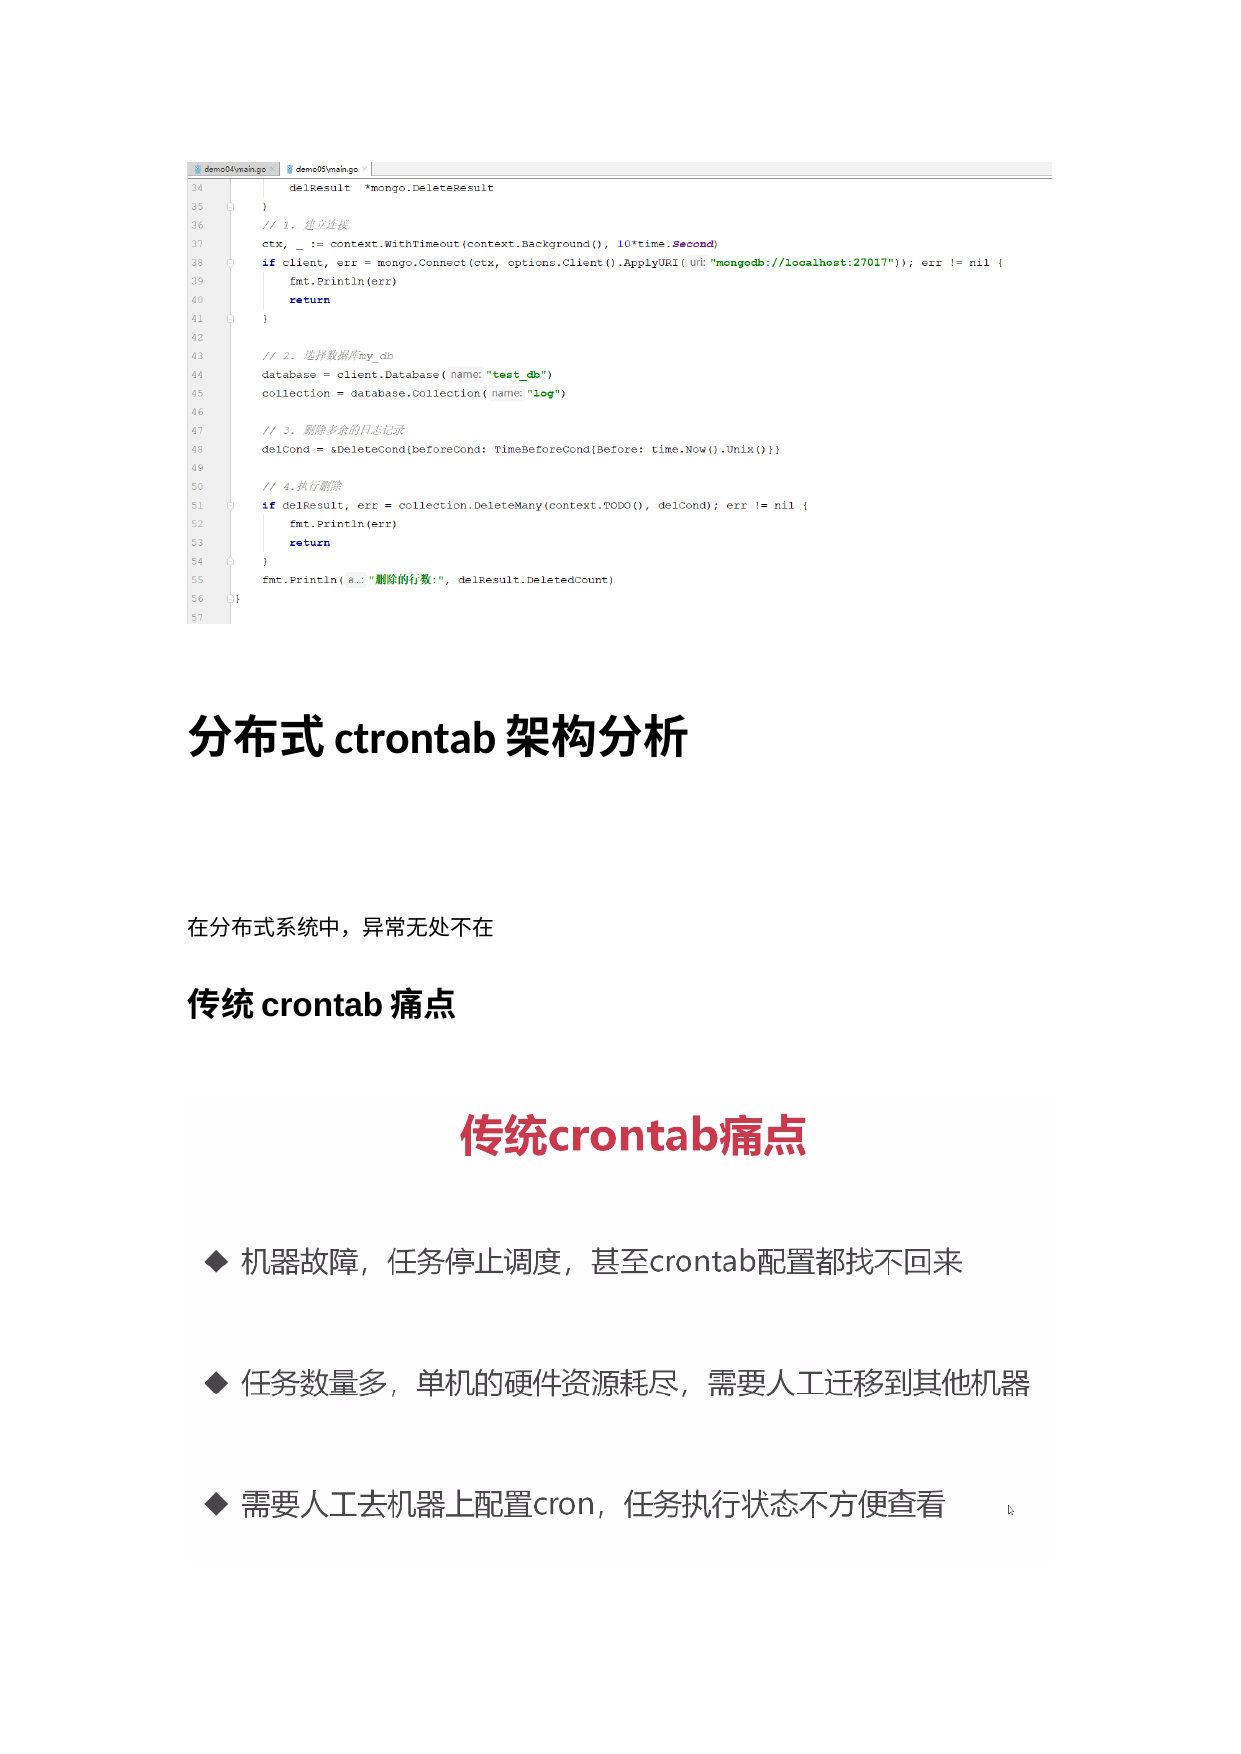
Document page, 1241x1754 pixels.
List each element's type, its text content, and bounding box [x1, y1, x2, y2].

picture [187, 162, 1053, 624]
subtitle 分布式ctrontab架构分析 [187, 685, 1053, 782]
text 在分布式系统中，异常无处不在 [187, 909, 1053, 942]
picture [187, 1096, 1053, 1564]
subtitle 传统crontab痛点 [187, 969, 1053, 1034]
